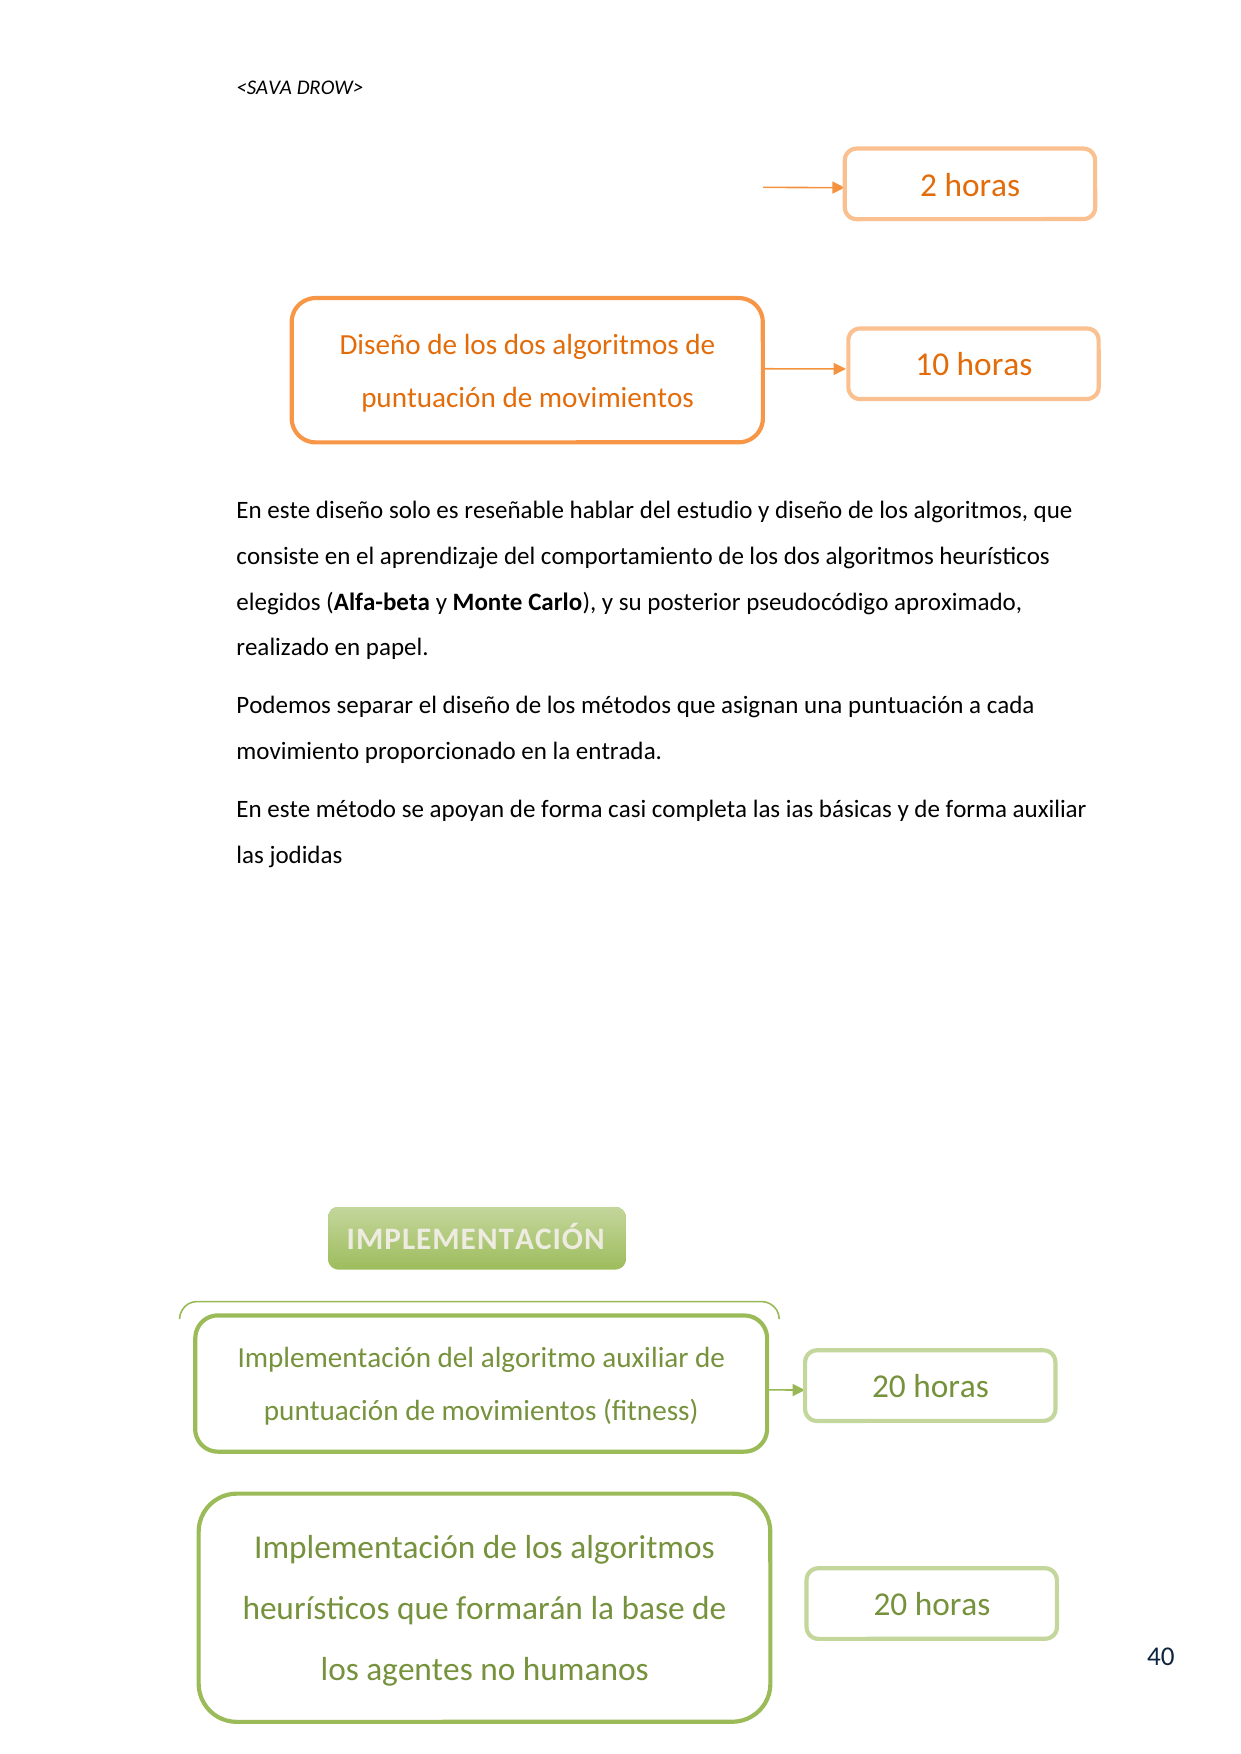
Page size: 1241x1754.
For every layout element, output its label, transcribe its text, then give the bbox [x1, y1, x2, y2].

text Podemos separar el diseño de los métodos que asignan una puntuación a cada movimiento proporcionado en la entrada. [236, 690, 1092, 766]
text En este diseño solo es reseñable hablar del estudio y diseño de los algoritmos, que consiste en el aprendizaje del comportamiento de los dos algoritmos heurísticos elegidos (Alfa-beta y Monte Carlo), y su posterior pseudocódigo aproximado, realizado en papel. [236, 494, 1092, 662]
text En este método se apoyan de forma casi completa las ias básicas y de forma auxiliar las jodidas [236, 794, 1092, 870]
